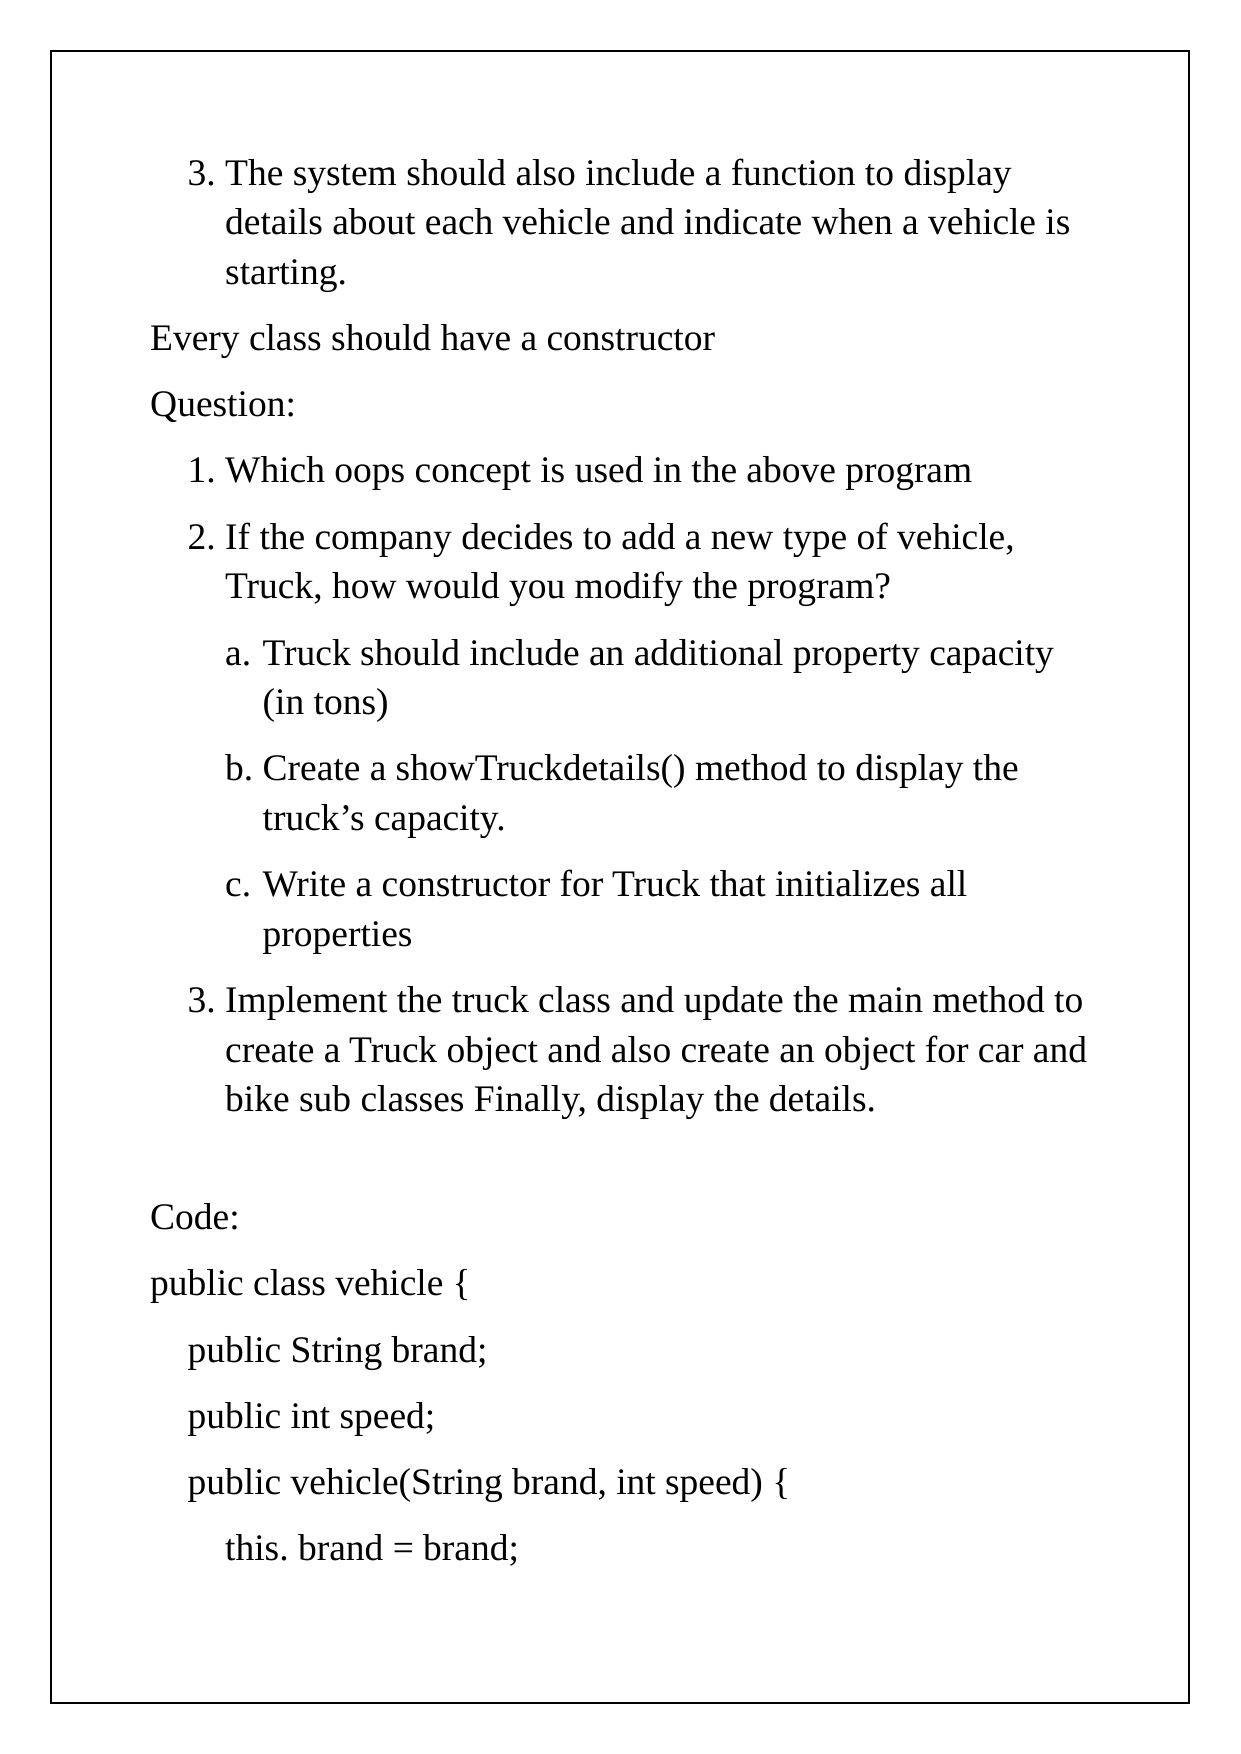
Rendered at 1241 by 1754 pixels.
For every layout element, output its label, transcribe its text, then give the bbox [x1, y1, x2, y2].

text Question: [150, 382, 1090, 425]
list Which oops concept is used in the above program [187, 448, 1090, 491]
text public String brand; [150, 1327, 1090, 1370]
text public int speed; [150, 1393, 1090, 1436]
list If the company decides to add a new type of vehicle, Truck, how would you modify the program? [187, 514, 1090, 607]
list The system should also include a function to display details about each vehicle and indicate when a vehicle is starting. [187, 150, 1090, 292]
list Implement the truck class and update the main method to create a Truck object and also create an object for car and bike sub classes Finally, display the details. [187, 977, 1090, 1120]
text public class vehicle { [150, 1261, 1090, 1304]
text public vehicle(String brand, int speed) { [150, 1459, 1090, 1503]
text Every class should have a constructor [150, 315, 1090, 358]
text Code: [150, 1194, 1090, 1238]
list Write a constructor for Truck that initializes all properties [225, 862, 1090, 954]
text this. brand = brand; [150, 1526, 1090, 1569]
list Create a showTruckdetails() method to display the truck’s capacity. [225, 746, 1090, 838]
list Truck should include an additional property capacity (in tons) [225, 630, 1090, 723]
